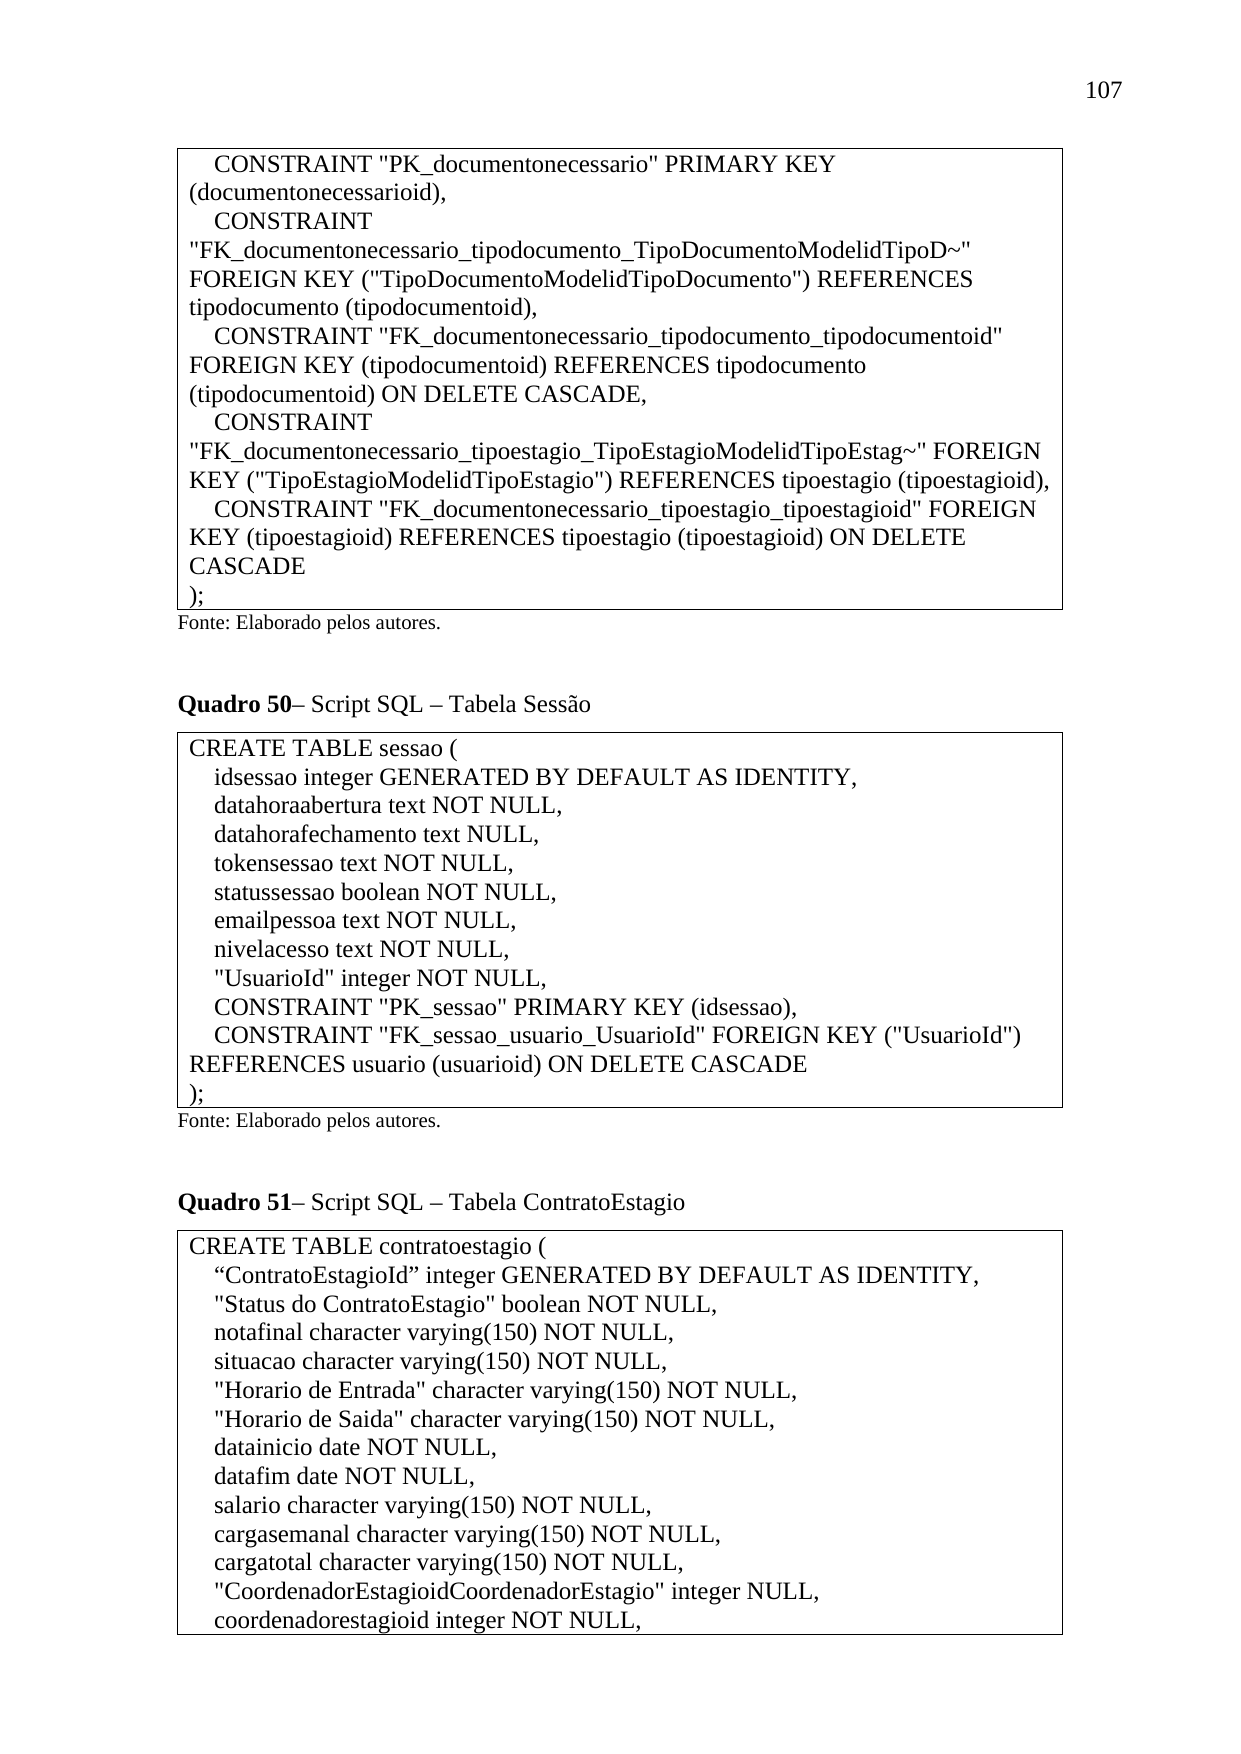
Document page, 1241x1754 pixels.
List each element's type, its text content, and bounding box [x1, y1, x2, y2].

text Fonte: Elaborado pelos autores. [177, 1108, 1122, 1132]
text Fonte: Elaborado pelos autores. [177, 610, 1122, 634]
text Quadro 51– Script SQL – Tabela ContratoEstagio [177, 1187, 1122, 1216]
text Quadro 50– Script SQL – Tabela Sessão [177, 689, 1122, 718]
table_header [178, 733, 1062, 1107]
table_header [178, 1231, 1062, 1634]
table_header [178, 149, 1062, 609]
